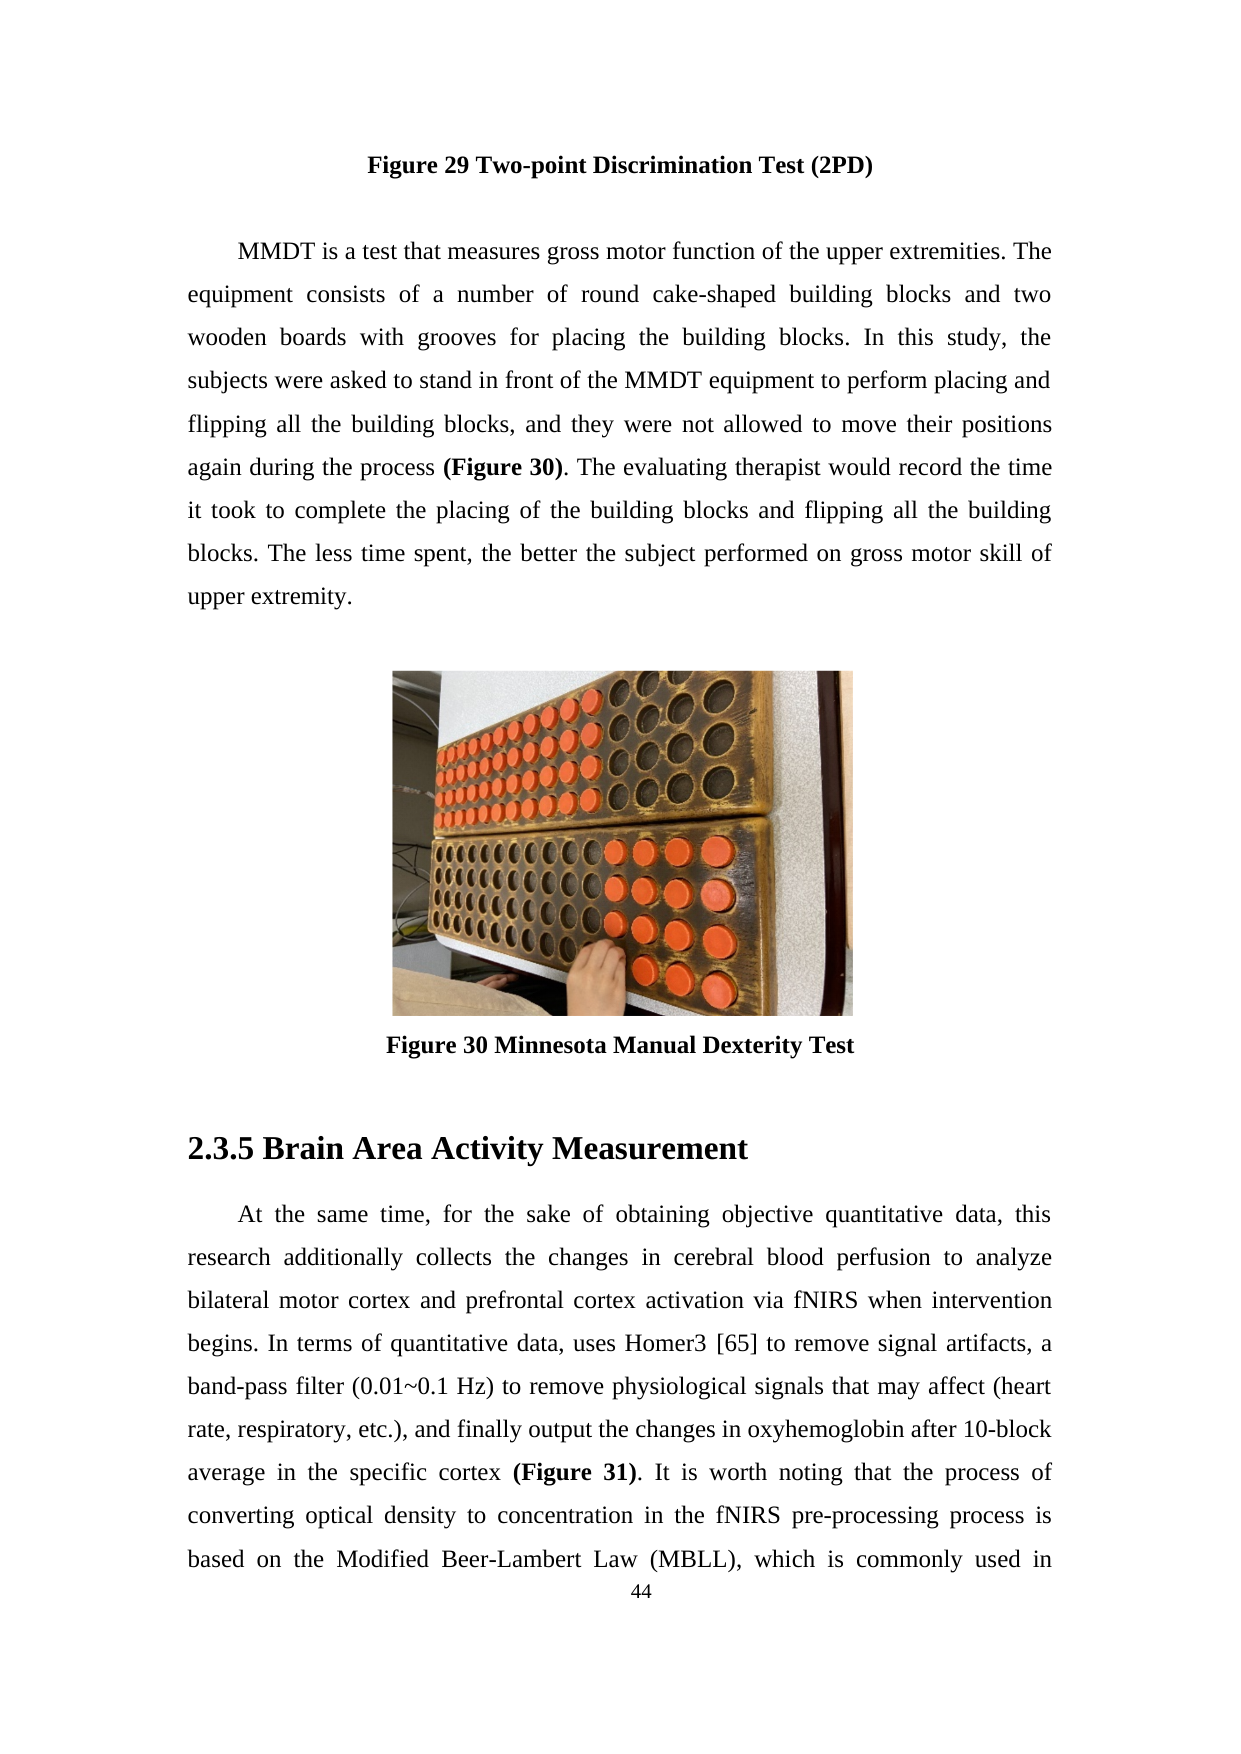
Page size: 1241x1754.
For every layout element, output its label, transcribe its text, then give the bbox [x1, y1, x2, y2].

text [187, 1199, 1053, 1572]
text MMDT is a test that measures gross motor function of the upper extremities. The equipment consists of a number of round cake-shaped building blocks and two wooden boards with grooves for placing the building blocks. In this study, the subjects were asked to stand in front of the MMDT equipment to perform placing and flipping all the building blocks, and they were not allowed to move their positions again during the process (Figure 30). The evaluating therapist would record the time it took to complete the placing of the building blocks and flipping all the building blocks. The less time spent, the better the subject performed on gross motor skill of upper extremity. [187, 236, 1053, 610]
text Figure 29 Two-point Discrimination Test (2PD) [187, 150, 1053, 179]
picture [393, 671, 852, 1016]
subtitle 2.3.5 Brain Area Activity Measurement [187, 1129, 1053, 1167]
text Figure 30 Minnesota Manual Dexterity Test [187, 1030, 1053, 1059]
